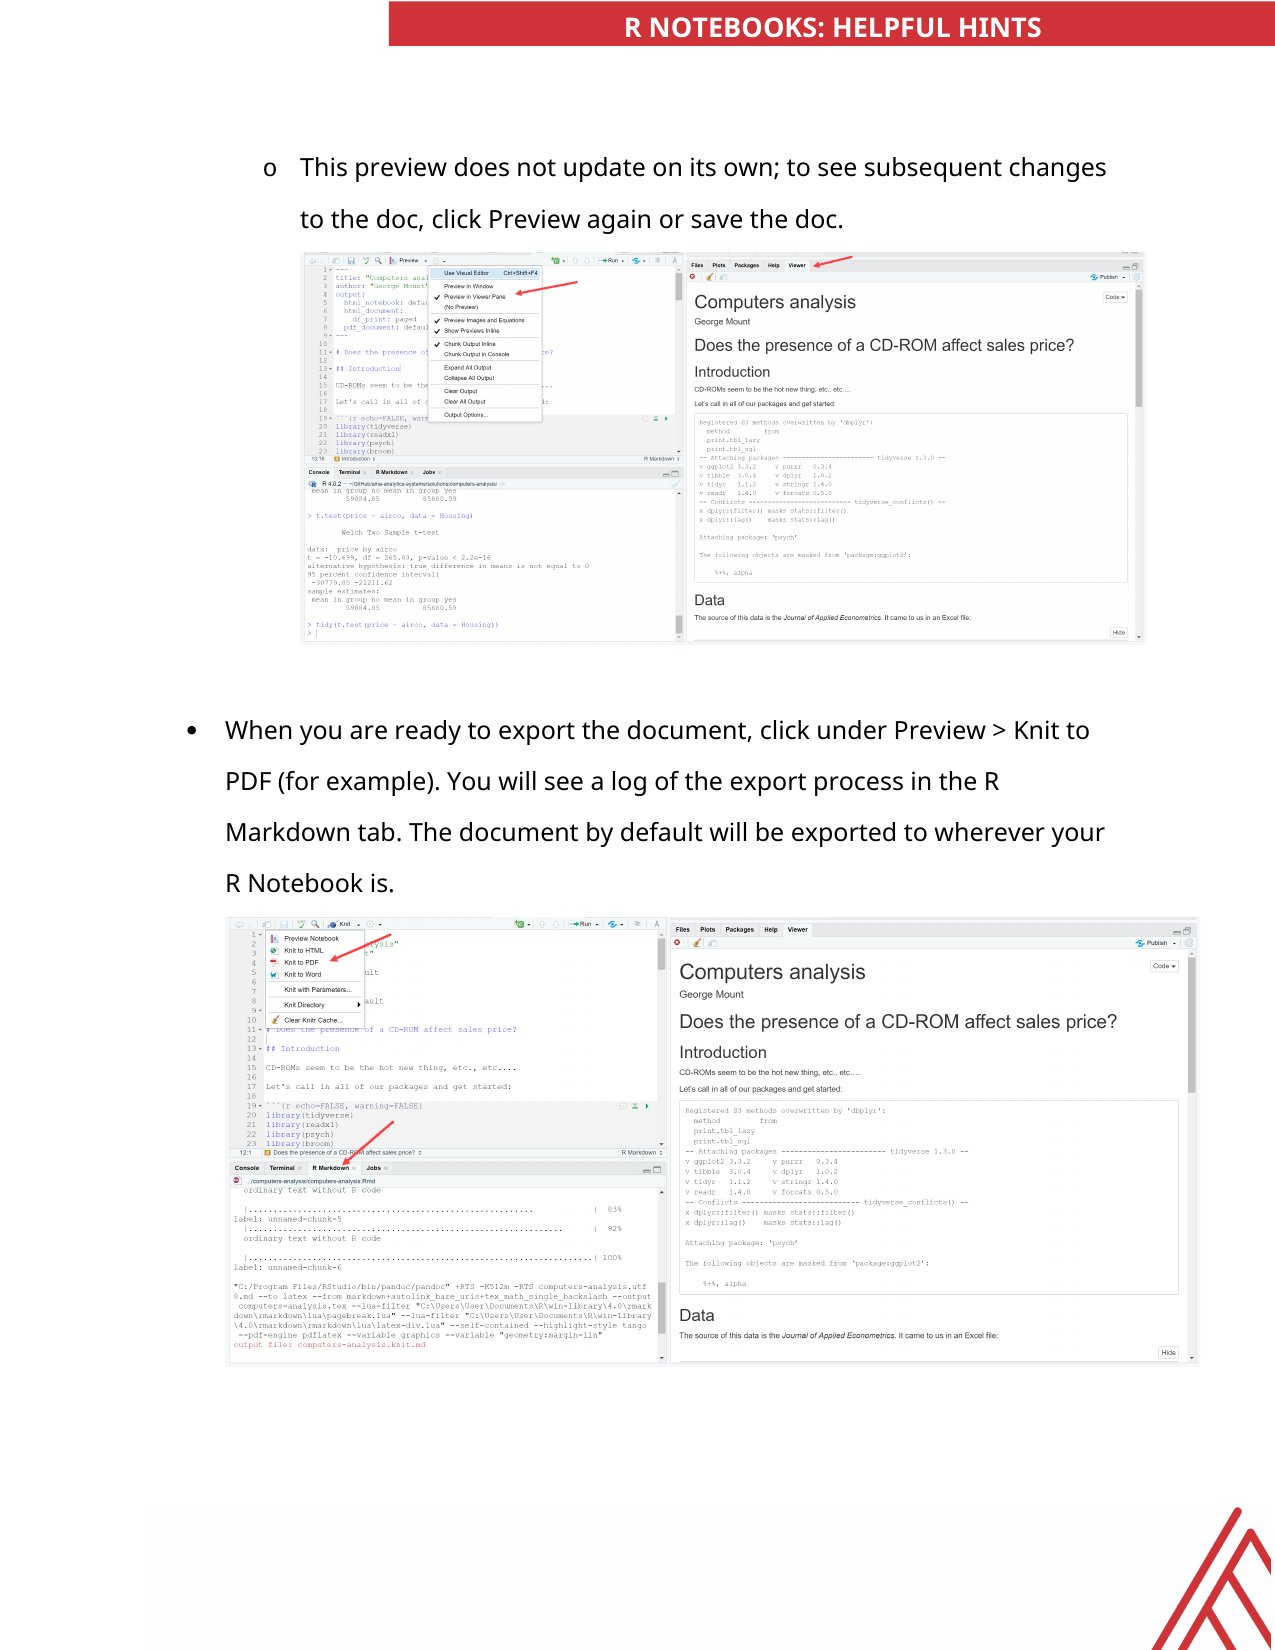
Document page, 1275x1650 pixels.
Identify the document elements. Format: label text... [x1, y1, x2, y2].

picture [225, 917, 1200, 1367]
picture [300, 252, 1147, 645]
picture [150, 1507, 1271, 1650]
